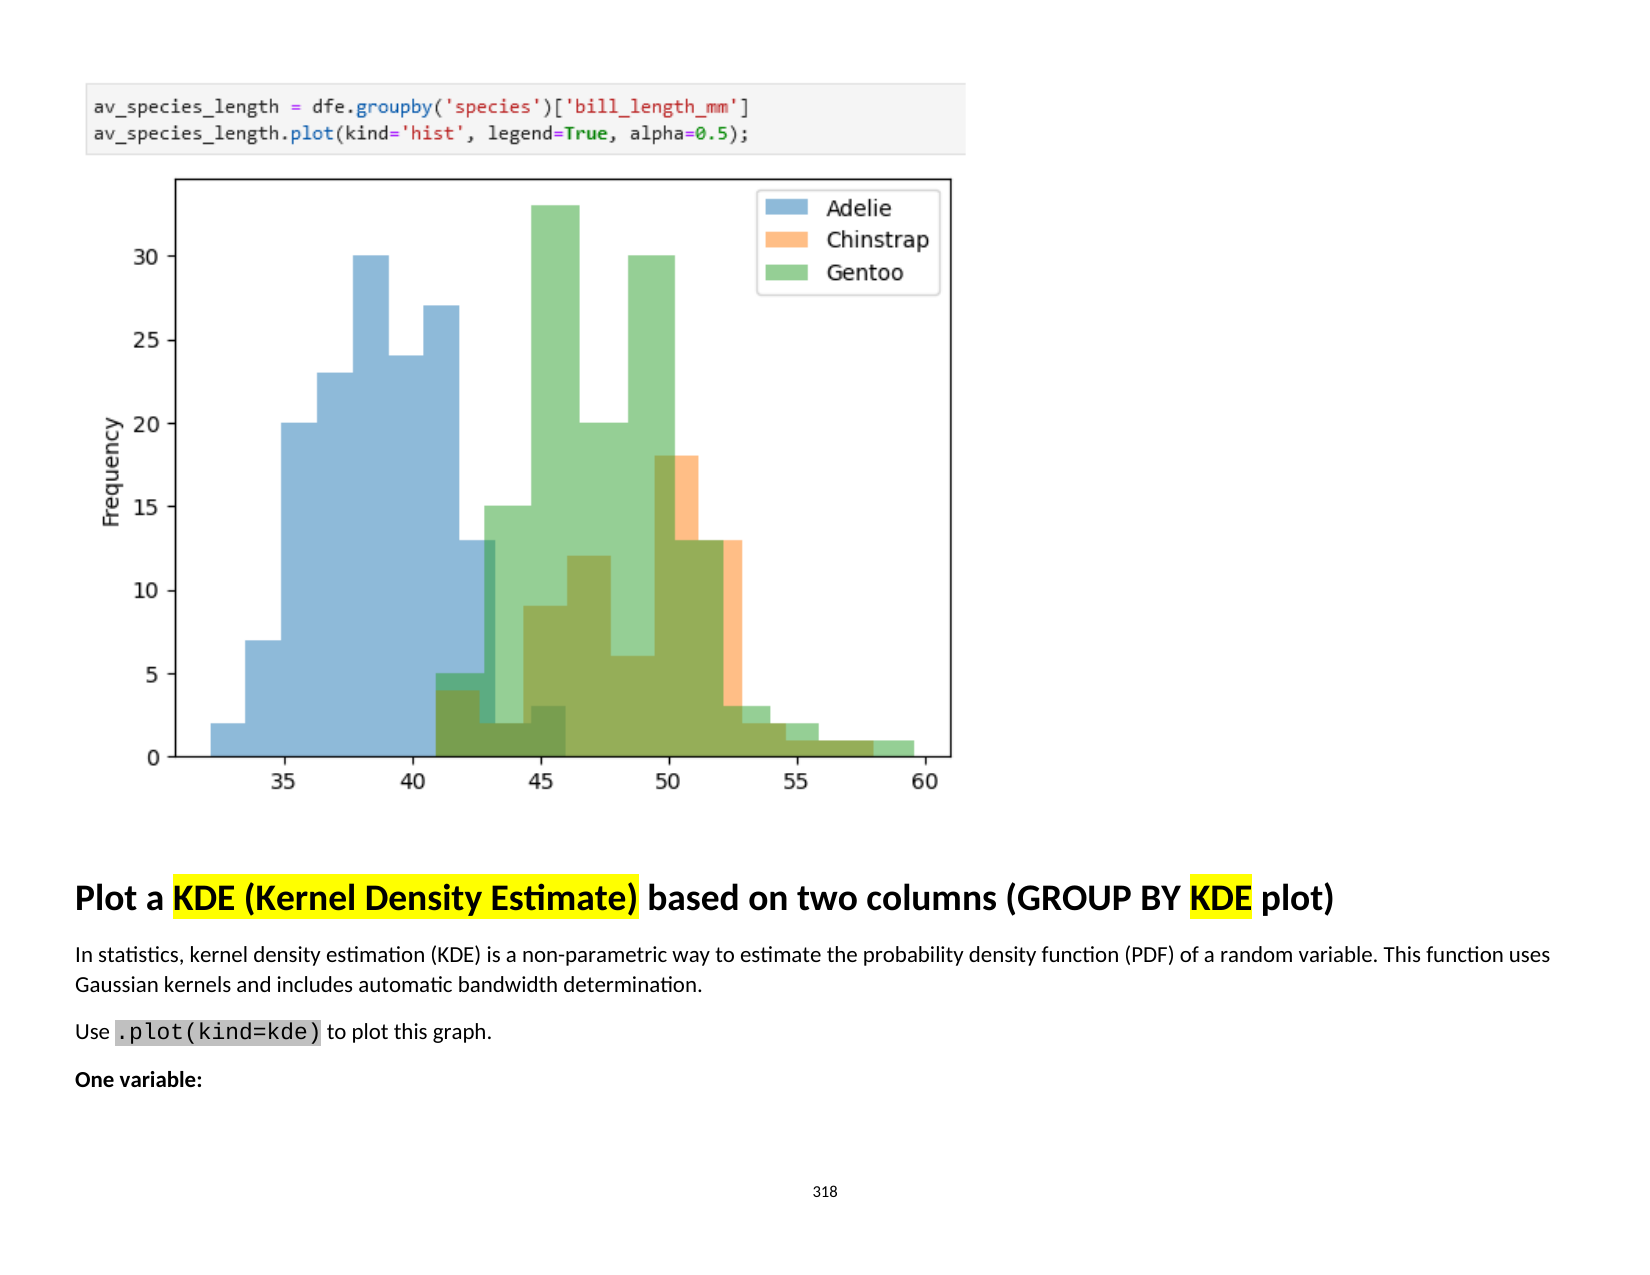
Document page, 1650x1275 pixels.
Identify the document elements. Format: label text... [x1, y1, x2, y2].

text One variable: [75, 1065, 1575, 1093]
text Use .plot(kind=kde) to plot this graph. [75, 1017, 1575, 1046]
picture [75, 75, 966, 808]
text Plot a KDE (Kernel Density Estimate) based on two columns (GROUP BY KDE plot) [639, 874, 1190, 919]
text In statistics, kernel density estimation (KDE) is a non-parametric way to estimate the probability density function (PDF) of a random variable. This function uses Gaussian kernels and includes automatic bandwidth determination. [75, 940, 1575, 998]
text Plot a KDE (Kernel Density Estimate) based on two columns (GROUP BY KDE plot) [1252, 874, 1575, 919]
